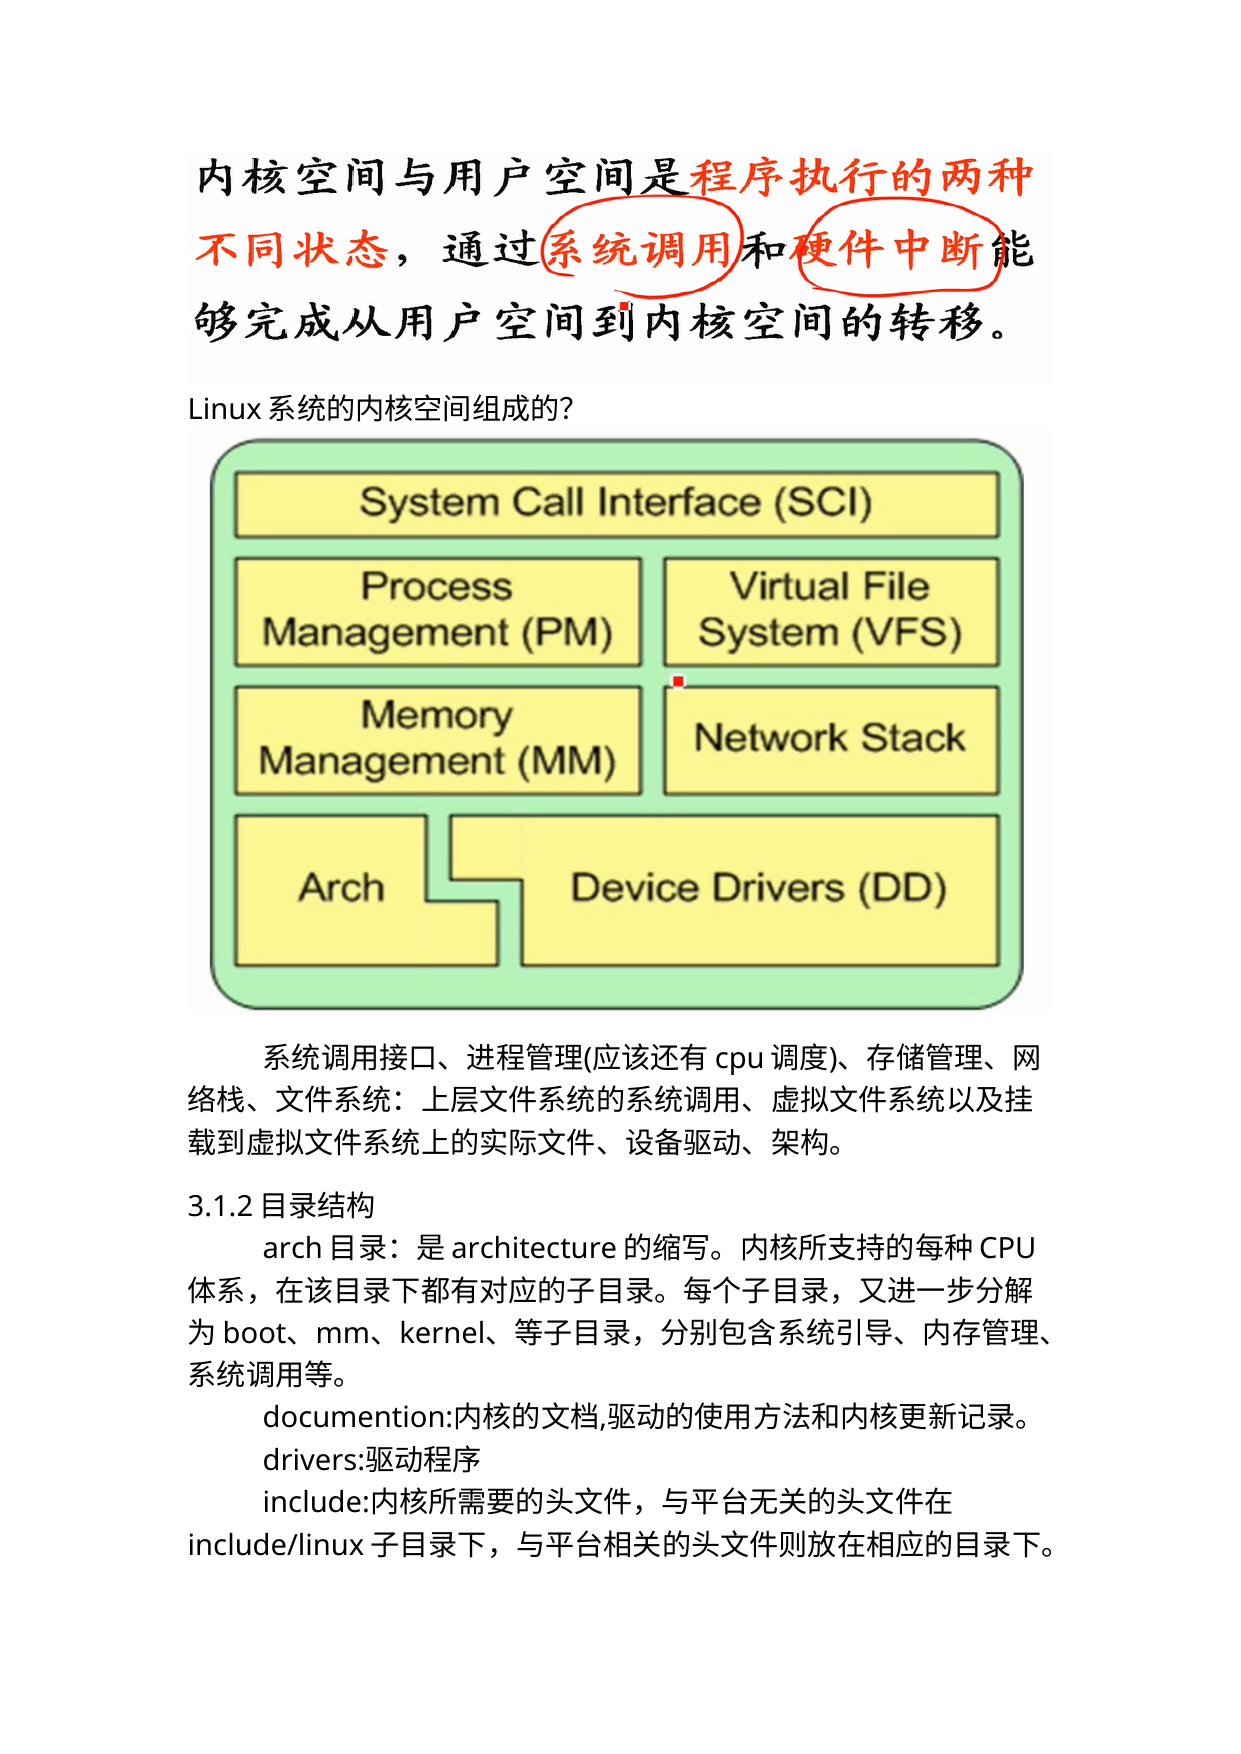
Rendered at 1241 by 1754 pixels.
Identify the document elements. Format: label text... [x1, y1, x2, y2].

picture [187, 428, 1053, 1014]
text arch目录：是architecture的缩写。内核所支持的每种CPU体系，在该目录下都有对应的子目录。每个子目录，又进一步分解为boot、mm、kernel、等子目录，分别包含系统引导、内存管理、系统调用等。 [187, 1225, 1053, 1394]
text documention:内核的文档,驱动的使用方法和内核更新记录。 [187, 1394, 1053, 1436]
text 3.1.2目录结构 [187, 1182, 1053, 1225]
picture [187, 150, 1053, 386]
text drivers:驱动程序 [187, 1436, 1053, 1479]
text 系统调用接口、进程管理(应该还有cpu调度)、存储管理、网络栈、文件系统：上层文件系统的系统调用、虚拟文件系统以及挂载到虚拟文件系统上的实际文件、设备驱动、架构。 [187, 1034, 1053, 1161]
text Linux系统的内核空间组成的？ [187, 386, 1053, 428]
text include:内核所需要的头文件，与平台无关的头文件在include/linux子目录下，与平台相关的头文件则放在相应的目录下。 [187, 1479, 1053, 1564]
